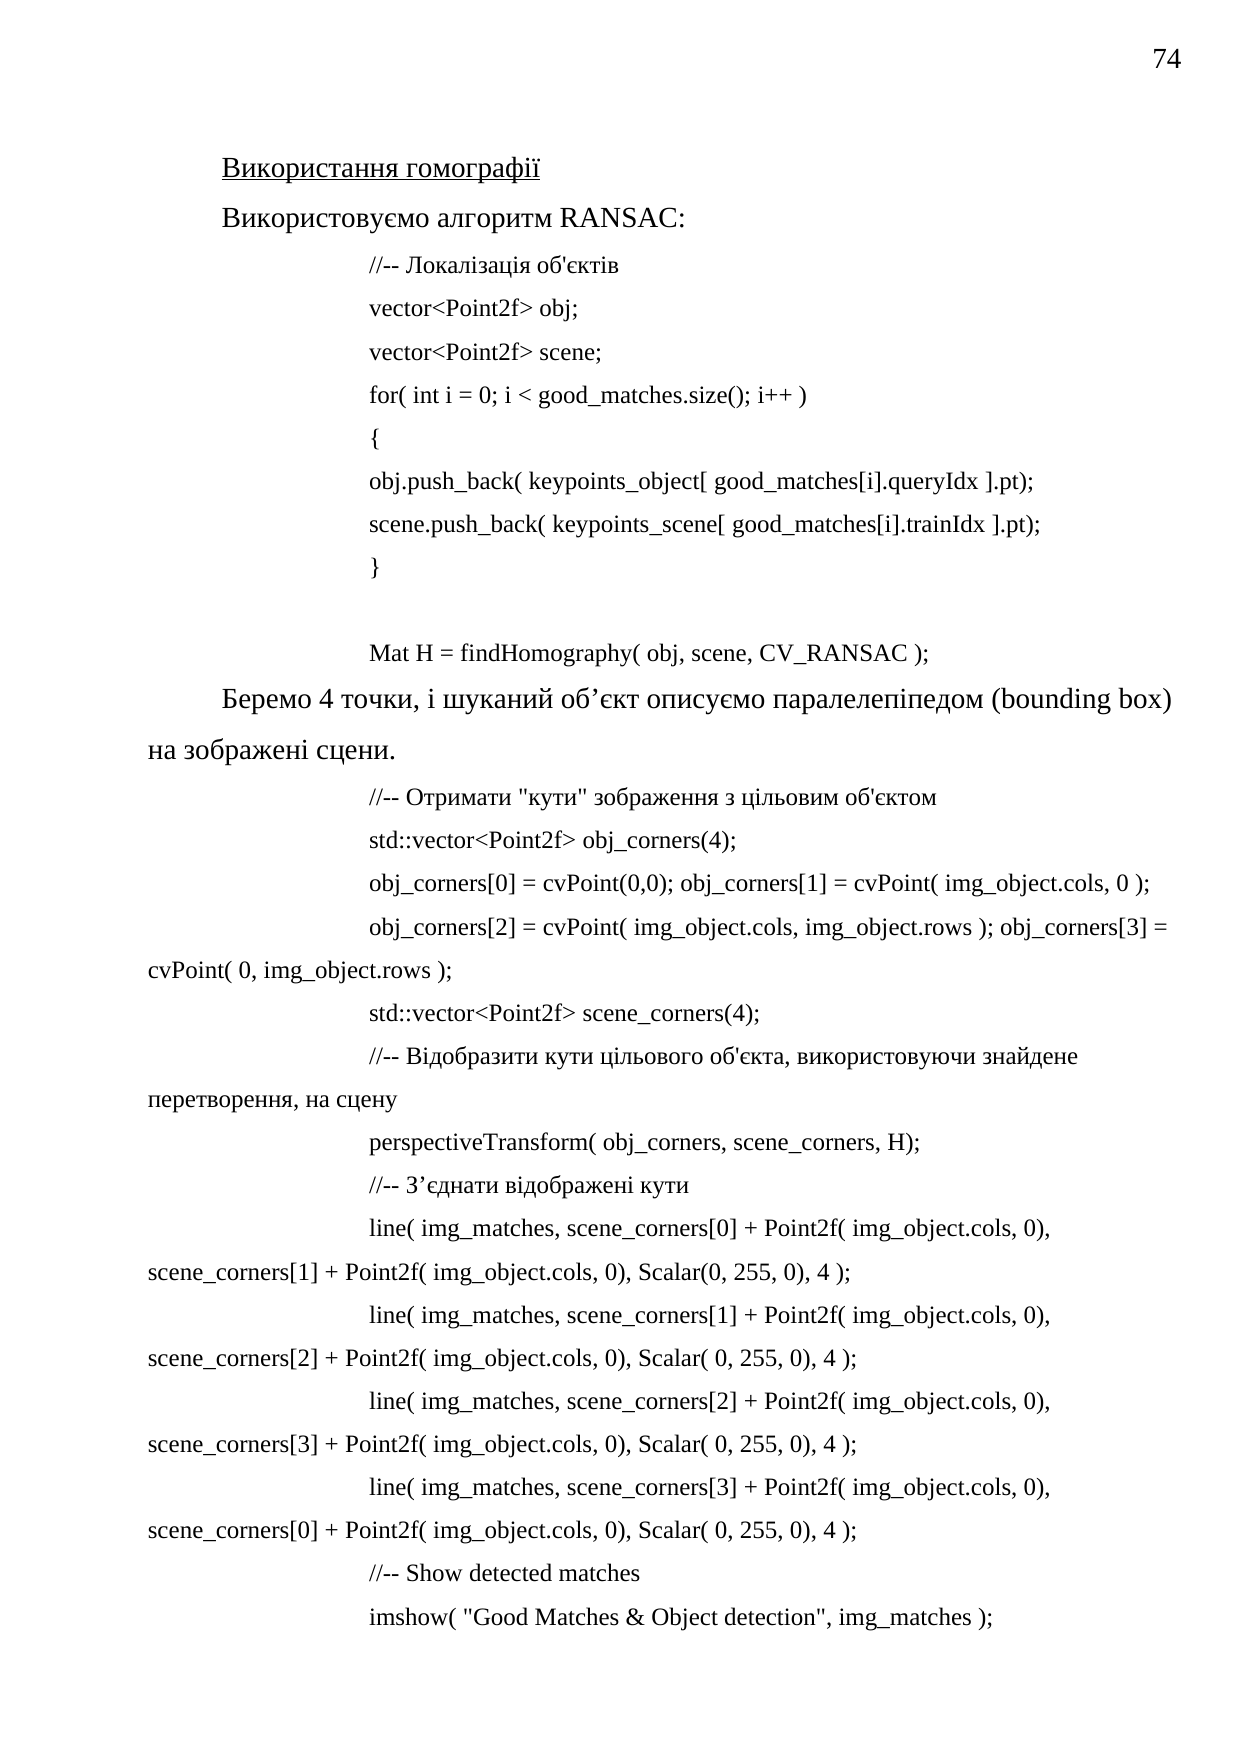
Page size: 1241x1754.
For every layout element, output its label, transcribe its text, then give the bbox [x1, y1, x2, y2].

text Використовуємо алгоритм RANSAC: [148, 200, 1181, 233]
text { [148, 423, 1181, 452]
text line( img_matches, scene_corners[0] + Point2f( img_object.cols, 0), scene_corners[1] + Point2f( img_object.cols, 0), Scalar(0, 255, 0), 4 ); [148, 1213, 1181, 1285]
text for( int i = 0; i < good_matches.size(); i++ ) [148, 380, 1181, 408]
text } [148, 552, 1181, 581]
text //-- Show detected matches [148, 1558, 1181, 1587]
text std::vector<Point2f> obj_corners(4); [148, 825, 1181, 854]
text //-- Локалізація об'єктів [148, 250, 1181, 279]
text //-- Відобразити кути цільового об'єкта, використовуючи знайдене перетворення, на сцену [148, 1041, 1181, 1113]
text //-- З’єднати відображені кути [148, 1170, 1181, 1199]
text line( img_matches, scene_corners[1] + Point2f( img_object.cols, 0), scene_corners[2] + Point2f( img_object.cols, 0), Scalar( 0, 255, 0), 4 ); [148, 1300, 1181, 1372]
text obj_corners[2] = cvPoint( img_object.cols, img_object.rows ); obj_corners[3] = cvPoint( 0, img_object.rows ); [148, 912, 1181, 983]
text imshow( "Good Matches & Object detection", img_matches ); [148, 1602, 1181, 1630]
text vector<Point2f> scene; [148, 337, 1181, 365]
text //-- Отримати "кути" зображення з цільовим об'єктом [148, 782, 1181, 811]
text line( img_matches, scene_corners[3] + Point2f( img_object.cols, 0), scene_corners[0] + Point2f( img_object.cols, 0), Scalar( 0, 255, 0), 4 ); [148, 1472, 1181, 1544]
text Mat H = findHomography( obj, scene, CV_RANSAC ); [148, 638, 1181, 667]
text std::vector<Point2f> scene_corners(4); [148, 998, 1181, 1027]
text obj_corners[0] = cvPoint(0,0); obj_corners[1] = cvPoint( img_object.cols, 0 ); [148, 868, 1181, 897]
text perspectiveTransform( obj_corners, scene_corners, H); [148, 1127, 1181, 1156]
text Використання гомографії [148, 150, 1181, 183]
text vector<Point2f> obj; [148, 293, 1181, 322]
text scene.push_back( keypoints_scene[ good_matches[i].trainIdx ].pt); [148, 509, 1181, 538]
text obj.push_back( keypoints_object[ good_matches[i].queryIdx ].pt); [148, 466, 1181, 495]
text line( img_matches, scene_corners[2] + Point2f( img_object.cols, 0), scene_corners[3] + Point2f( img_object.cols, 0), Scalar( 0, 255, 0), 4 ); [148, 1386, 1181, 1458]
text Беремо 4 точки, і шуканий об’єкт описуємо паралелепіпедом (bounding box) на зображені сцени. [148, 682, 1181, 765]
